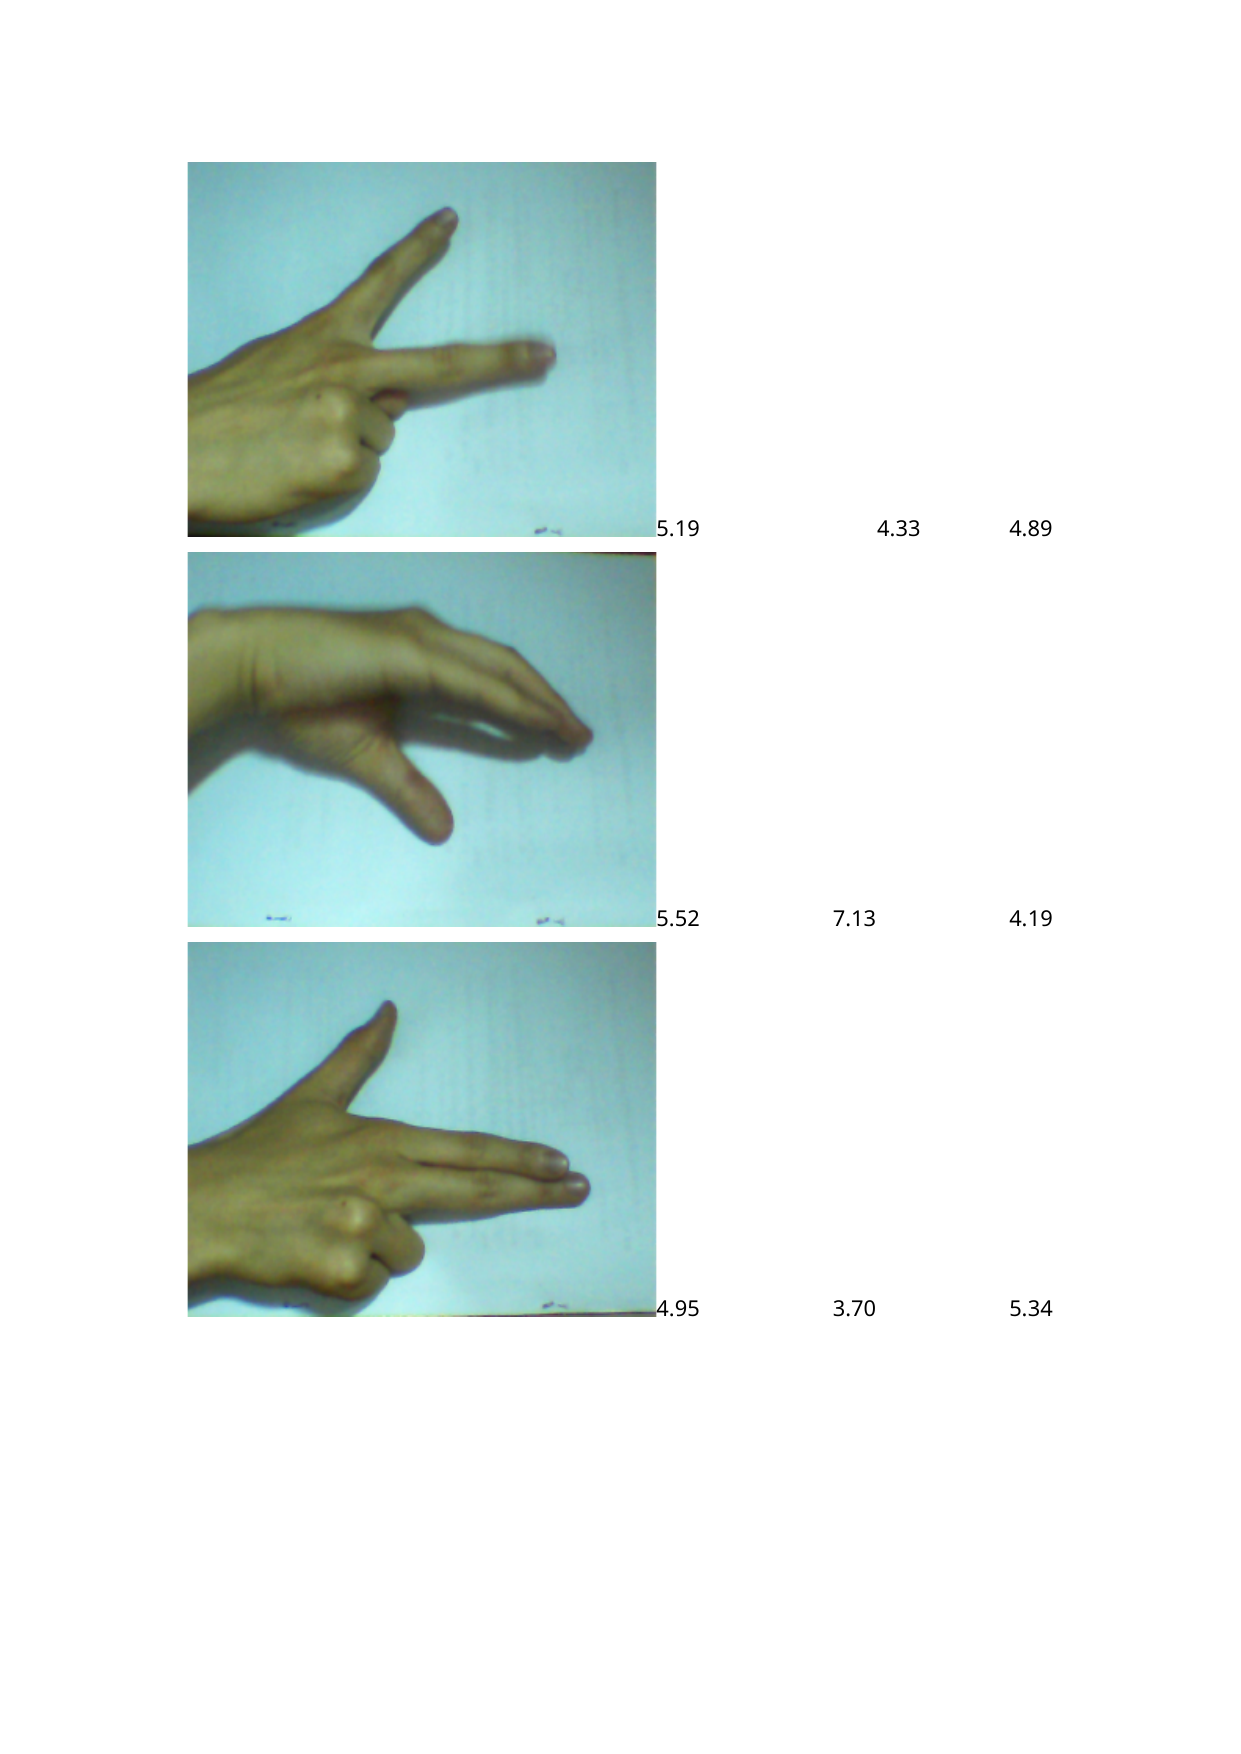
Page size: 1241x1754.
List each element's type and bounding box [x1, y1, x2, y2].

picture [187, 162, 657, 537]
picture [187, 942, 657, 1317]
picture [187, 552, 657, 927]
text [187, 162, 1053, 1332]
